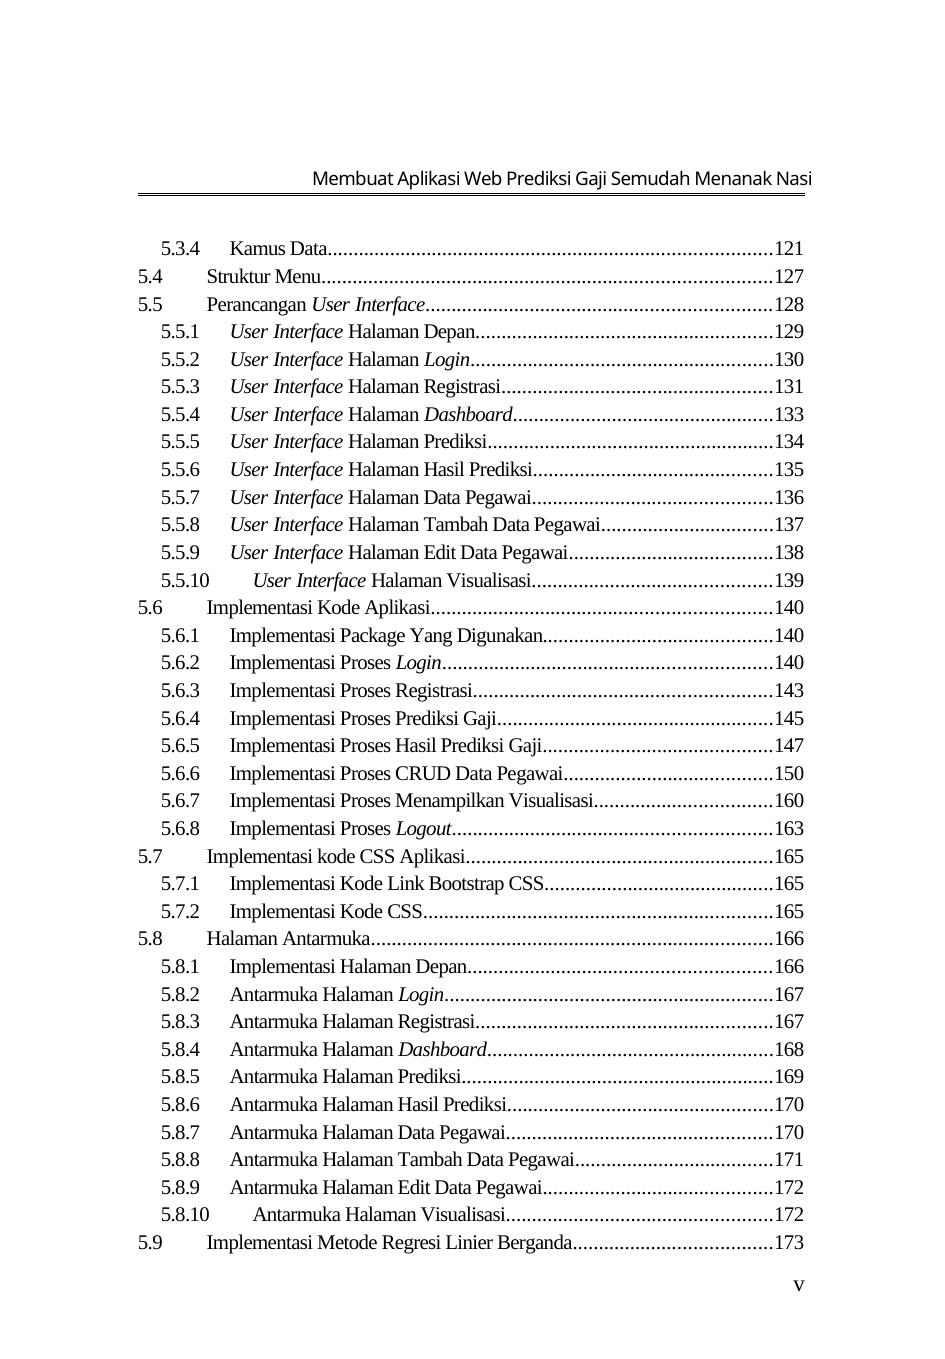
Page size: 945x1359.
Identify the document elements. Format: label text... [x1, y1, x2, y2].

text 5.6.1 Implementasi Package Yang Digunakan. 140 [161, 623, 805, 647]
text 5.8.10 Antarmuka Halaman Visualisasi 172 [161, 1202, 805, 1226]
text 5.8.3 Antarmuka Halaman Registrasi 167 [161, 1009, 805, 1033]
text 5.6.7 Implementasi Proses Menampilkan Visualisasi 160 [161, 788, 805, 812]
text 5.5.2 User Interface Halaman Login 130 [161, 347, 805, 371]
text 5.6.3 Implementasi Proses Registrasi 143 [161, 678, 805, 702]
text 5.8.8 Antarmuka Halaman Tambah Data Pegawai 171 [161, 1147, 805, 1171]
text 5.5.1 User Interface Halaman Depan 129 [161, 319, 805, 343]
text 5.6.6 Implementasi Proses CRUD Data Pegawai 150 [161, 761, 805, 785]
text 5.6.4 Implementasi Proses Prediksi Gaji 145 [161, 706, 805, 729]
text 5.8.2 Antarmuka Halaman Login 167 [161, 982, 805, 1006]
text 5.5.9 User Interface Halaman Edit Data Pegawai 138 [161, 540, 805, 564]
text 5.5.8 User Interface Halaman Tambah Data Pegawai 137 [161, 512, 805, 536]
text 5.3.4 Kamus Data 121 [161, 236, 805, 260]
text 5.6.8 Implementasi Proses Logout 163 [161, 816, 805, 840]
text 5.8.9 Antarmuka Halaman Edit Data Pegawai 172 [161, 1175, 805, 1199]
text 5.5.5 User Interface Halaman Prediksi 134 [161, 429, 805, 453]
text 5.7 Implementasi kode CSS Aplikasi 165 [138, 843, 805, 868]
text 5.8.4 Antarmuka Halaman Dashboard 168 [161, 1037, 805, 1061]
text 5.7.1 Implementasi Kode Link Bootstrap CSS 165 [161, 871, 805, 895]
text 5.8 Halaman Antarmuka 166 [138, 926, 805, 950]
text 5.6 Implementasi Kode Aplikasi 140 [138, 595, 805, 619]
text 5.8.6 Antarmuka Halaman Hasil Prediksi 170 [161, 1092, 805, 1116]
text 5.6.5 Implementasi Proses Hasil Prediksi Gaji 147 [161, 733, 805, 757]
text 5.7.2 Implementasi Kode CSS 165 [161, 899, 805, 923]
text 5.8.5 Antarmuka Halaman Prediksi 169 [161, 1064, 805, 1088]
text 5.9 Implementasi Metode Regresi Linier Berganda 173 [138, 1230, 805, 1254]
text 5.5.3 User Interface Halaman Registrasi 131 [161, 374, 805, 398]
text 5.5.10 User Interface Halaman Visualisasi 139 [161, 567, 805, 592]
text 5.5.4 User Interface Halaman Dashboard 133 [161, 402, 805, 426]
text 5.8.7 Antarmuka Halaman Data Pegawai 170 [161, 1119, 805, 1144]
text 5.5.6 User Interface Halaman Hasil Prediksi 135 [161, 457, 805, 481]
text 5.5.7 User Interface Halaman Data Pegawai 136 [161, 485, 805, 509]
text 5.6.2 Implementasi Proses Login 140 [161, 650, 805, 674]
text 5.8.1 Implementasi Halaman Depan 166 [161, 954, 805, 978]
text 5.5 Perancangan User Interface 128 [138, 291, 805, 316]
text 5.4 Struktur Menu 127 [138, 264, 805, 288]
